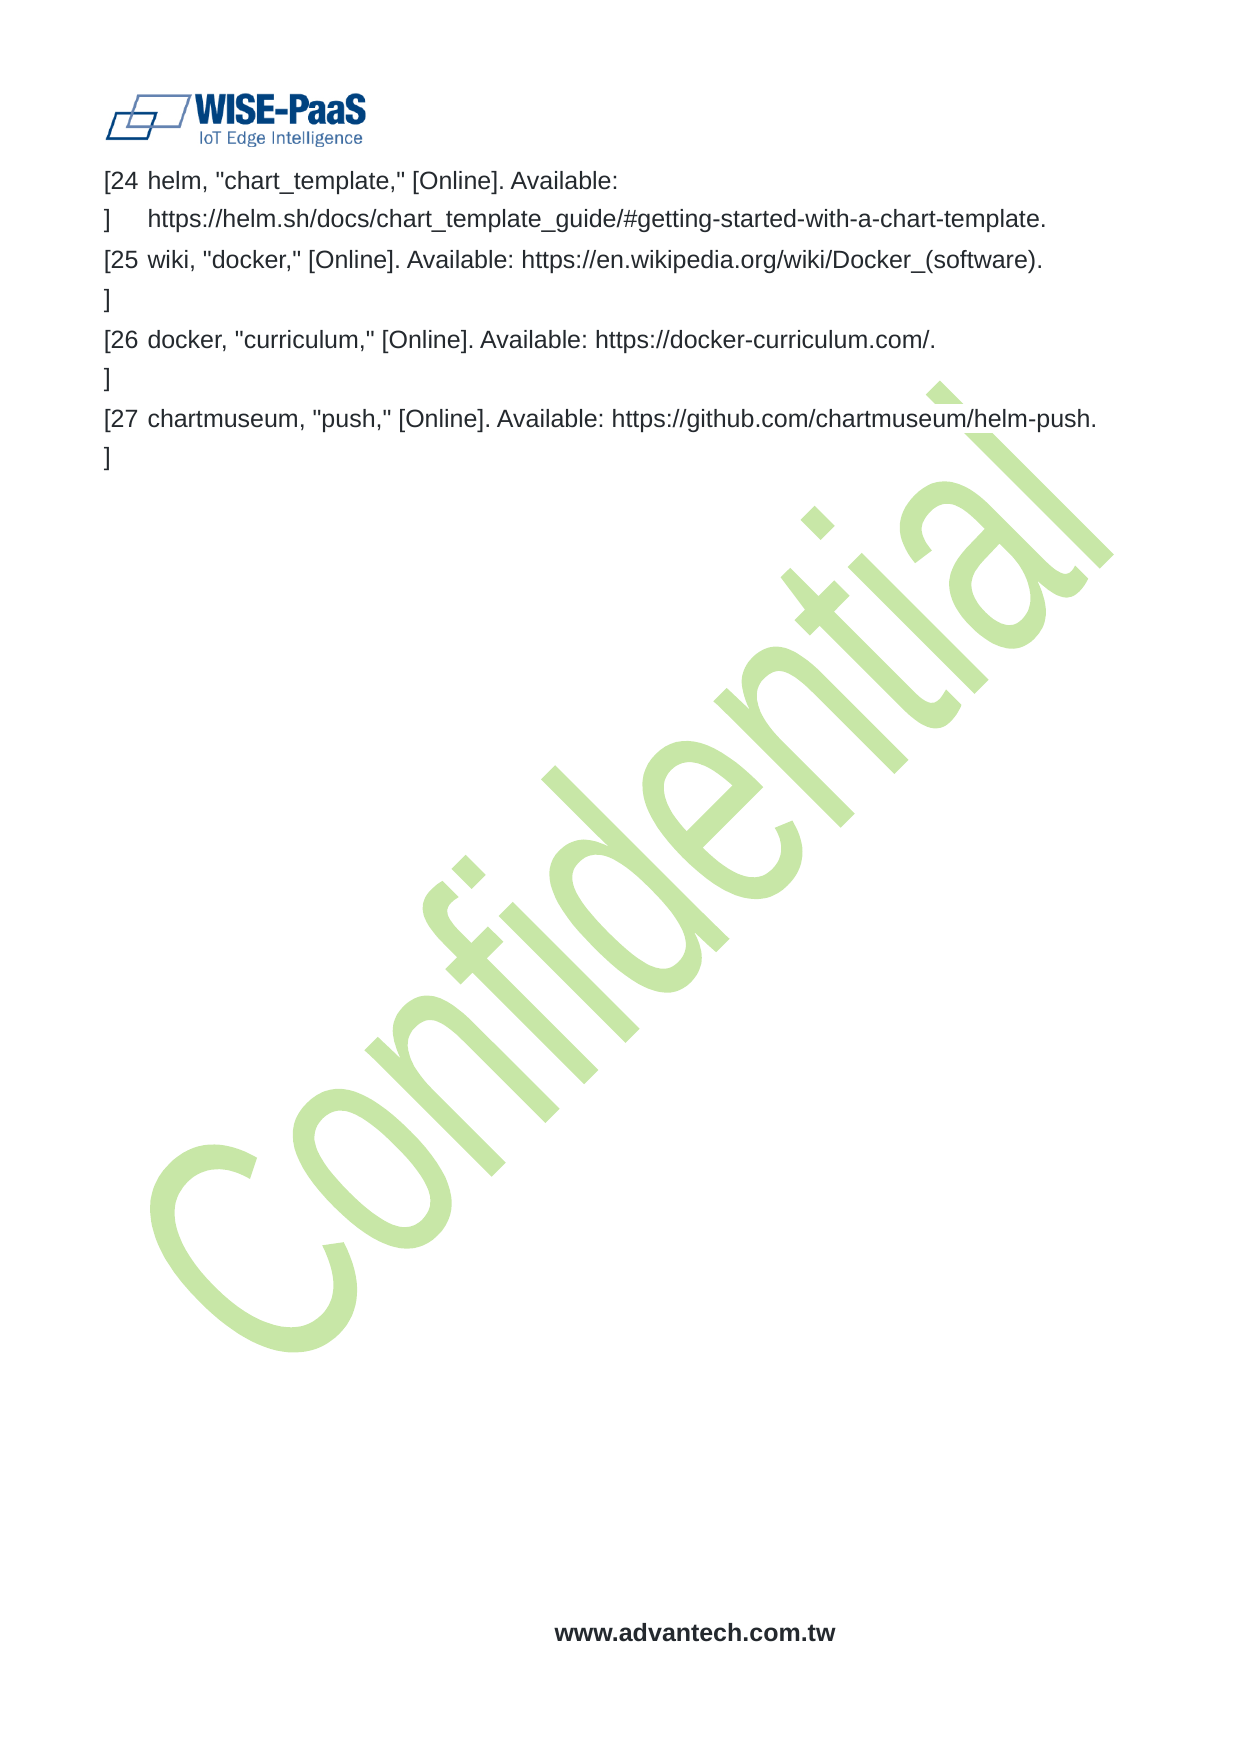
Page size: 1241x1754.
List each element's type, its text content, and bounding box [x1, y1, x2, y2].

table_cell helm, "chart_template," [Online]. Available: https://helm.sh/docs/chart_template_guide/#getting-started-with-a-chart-template. [146, 160, 1121, 239]
table_cell chartmuseum, "push," [Online]. Available: https://github.com/chartmuseum/helm-push. [146, 398, 1121, 477]
table_cell [27] [102, 398, 146, 477]
picture [103, 90, 371, 147]
table_cell [25] [102, 239, 146, 318]
table_cell wiki, "docker," [Online]. Available: https://en.wikipedia.org/wiki/Docker_(software). [146, 239, 1121, 318]
table_cell [24] [102, 160, 146, 239]
table_cell [26] [102, 319, 146, 398]
table_cell docker, "curriculum," [Online]. Available: https://docker-curriculum.com/. [146, 319, 1121, 398]
